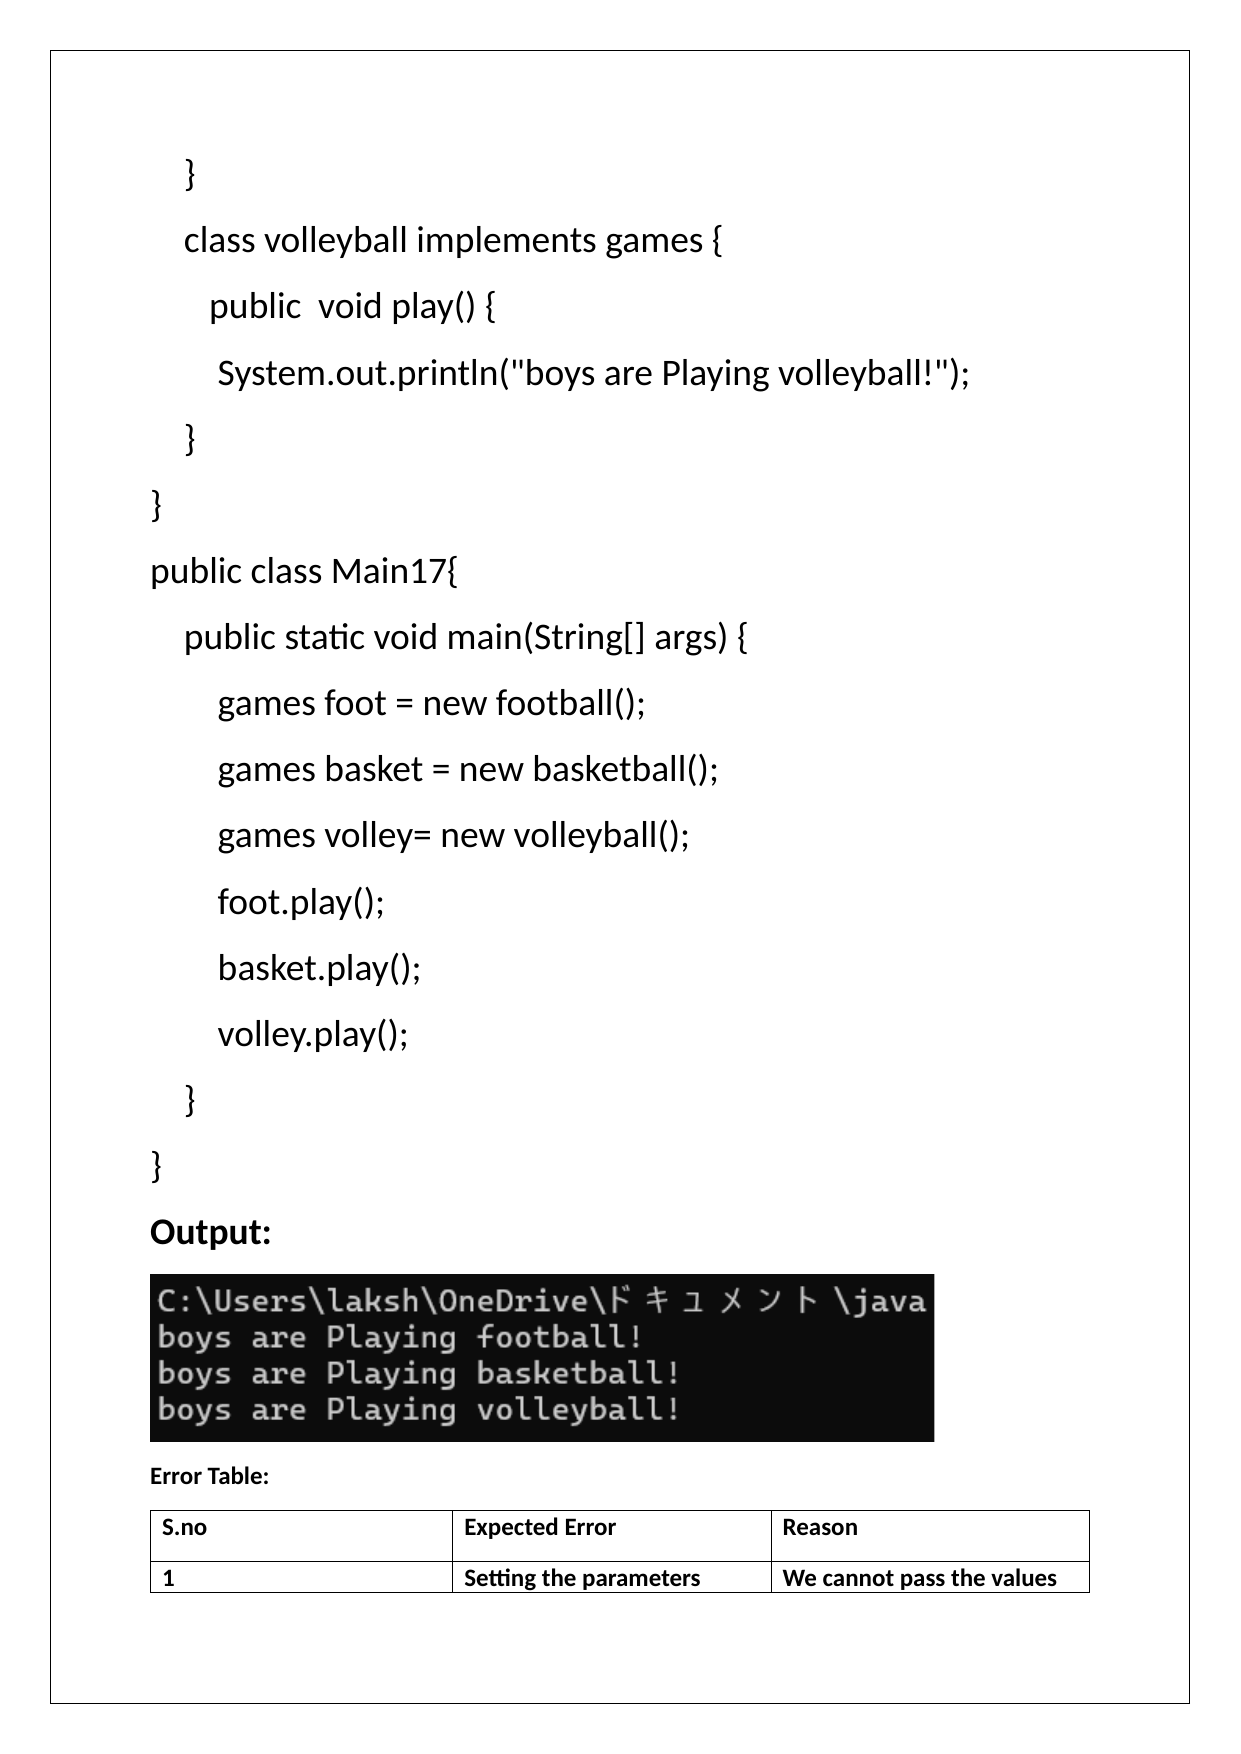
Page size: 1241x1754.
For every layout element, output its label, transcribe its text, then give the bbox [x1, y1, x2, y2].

table_header Expected Error [453, 1511, 771, 1561]
table_cell 1 [151, 1562, 452, 1592]
text } [150, 414, 1090, 460]
text public void play() { [150, 282, 1090, 328]
picture [150, 1274, 935, 1442]
text class volleyball implements games { [150, 216, 1090, 262]
text public class Main17{ [150, 547, 1090, 593]
text } [150, 1076, 1090, 1122]
text games foot = new football(); [150, 679, 1090, 725]
text Output: [150, 1208, 1090, 1254]
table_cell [772, 1562, 1089, 1592]
table_header Reason [772, 1511, 1089, 1561]
text foot.play(); [150, 878, 1090, 923]
text Error Table: [150, 1461, 1090, 1491]
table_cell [453, 1562, 771, 1592]
text System.out.println("boys are Playing volleyball!"); [150, 348, 1090, 394]
table_header S.no [151, 1511, 452, 1561]
text } [150, 481, 1090, 527]
text } [150, 1142, 1090, 1188]
text games basket = new basketball(); [150, 745, 1090, 791]
text basket.play(); [150, 944, 1090, 989]
text games volley= new volleyball(); [150, 811, 1090, 857]
text volley.play(); [150, 1010, 1090, 1056]
text } [150, 150, 1090, 196]
text public static void main(String[] args) { [150, 613, 1090, 659]
